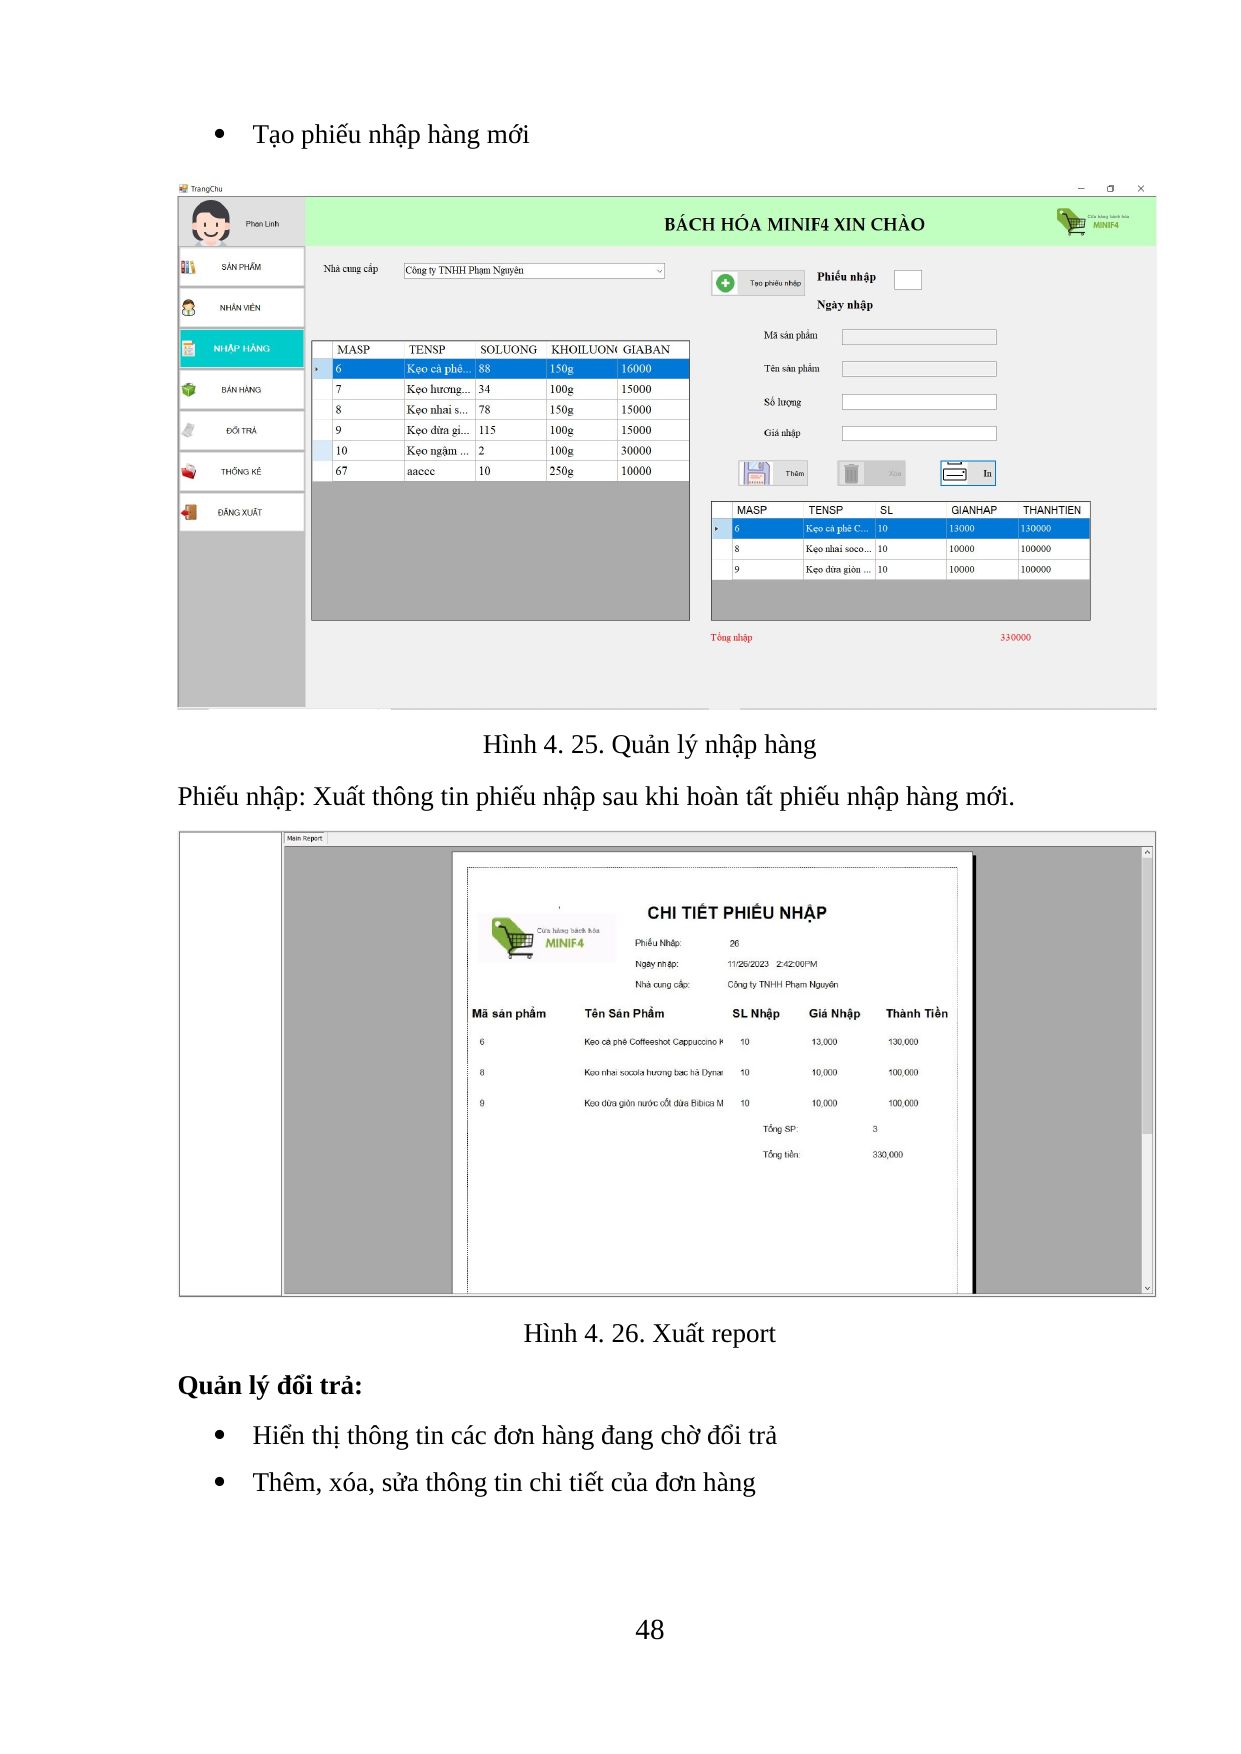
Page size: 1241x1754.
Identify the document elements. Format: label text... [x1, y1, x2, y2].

picture [177, 181, 1157, 710]
picture [177, 830, 1157, 1298]
text Phiếu nhập: Xuất thông tin phiếu nhập sau khi hoàn tất phiếu nhập hàng mới. [177, 781, 1122, 812]
text Hình 4. 25. Quản lý nhập hàng [177, 728, 1122, 760]
list Thêm, xóa, sửa thông tin chi tiết của đơn hàng [215, 1466, 1122, 1497]
list Hiển thị thông tin các đơn hàng đang chờ đổi trả [215, 1419, 1122, 1450]
list Tạo phiếu nhập hàng mới [215, 118, 1122, 149]
text Quản lý đổi trả: [177, 1369, 1122, 1400]
text Hình 4. 26. Xuất report [177, 1317, 1122, 1348]
